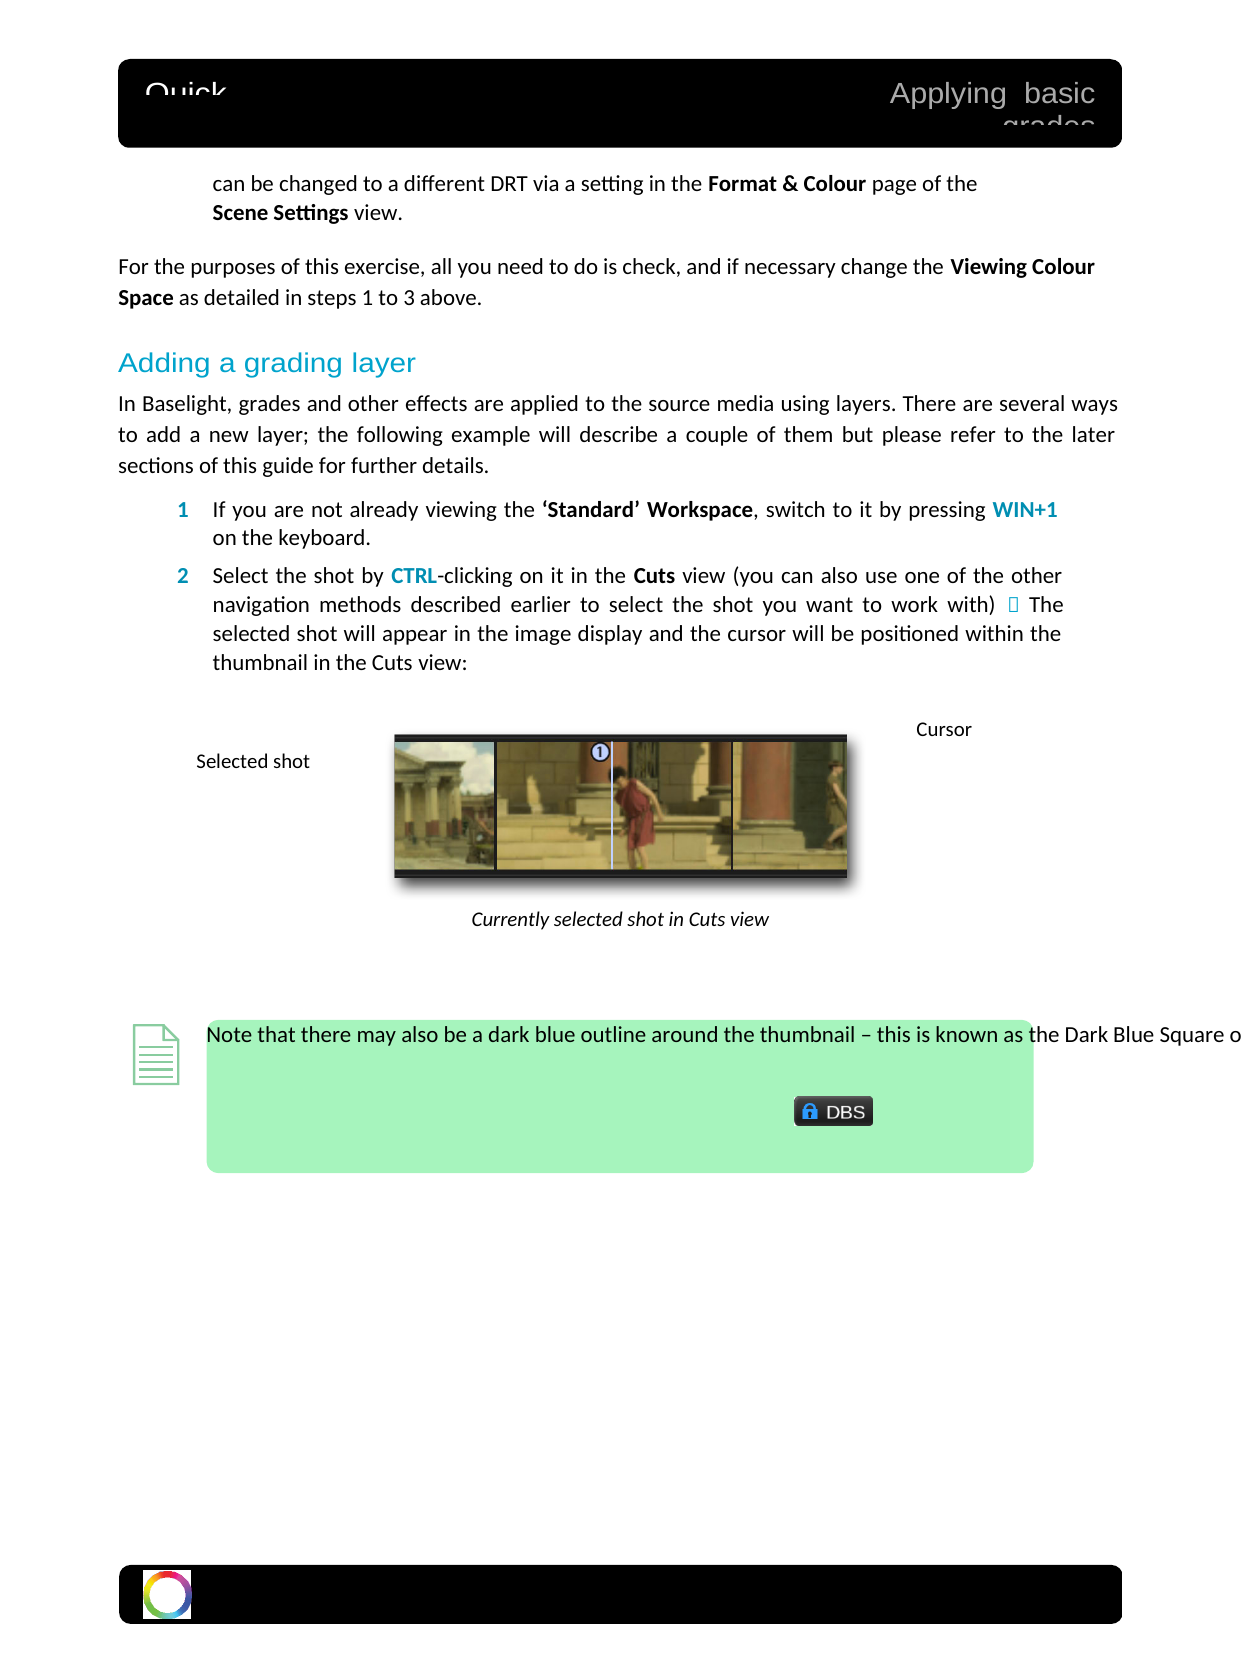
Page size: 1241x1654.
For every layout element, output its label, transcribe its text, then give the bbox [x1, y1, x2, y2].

list Select the shot by CTRL-clicking on it in the Cuts view (you can also use one of the other navigation methods described earlier to select the shot you want to work with)  The selected shot will appear in the image display and the cursor will be positioned within the thumbnail in the Cuts view: [177, 561, 1063, 676]
picture [383, 774, 868, 901]
picture [1009, 597, 1018, 610]
text In Baselight, grades and other effects are applied to the source media using layers. There are several ways to add a new layer; the following example will describe a couple of them but please refer to the later sections of this guide for further details. [118, 389, 1118, 479]
list If you are not already viewing the ‘Standard’ Workspace, switch to it by pressing WIN+1 on the keyboard. [177, 495, 1058, 552]
text For the purposes of this exercise, all you need to do is check, and if necessary change the Viewing Colour Space as detailed in steps 1 to 3 above. [118, 252, 1124, 311]
text Currently selected shot in Cuts view [133, 906, 1107, 932]
text Cursor [916, 716, 1151, 741]
subtitle Adding a grading layer [118, 347, 1151, 378]
picture [142, 1569, 192, 1619]
text can be changed to a different DRT via a setting in the Format & Colour page of the [212, 169, 1151, 197]
picture [383, 728, 868, 748]
picture [794, 1096, 873, 1126]
text Scene Settings view. [212, 198, 1151, 226]
text Selected shot [196, 748, 1151, 774]
